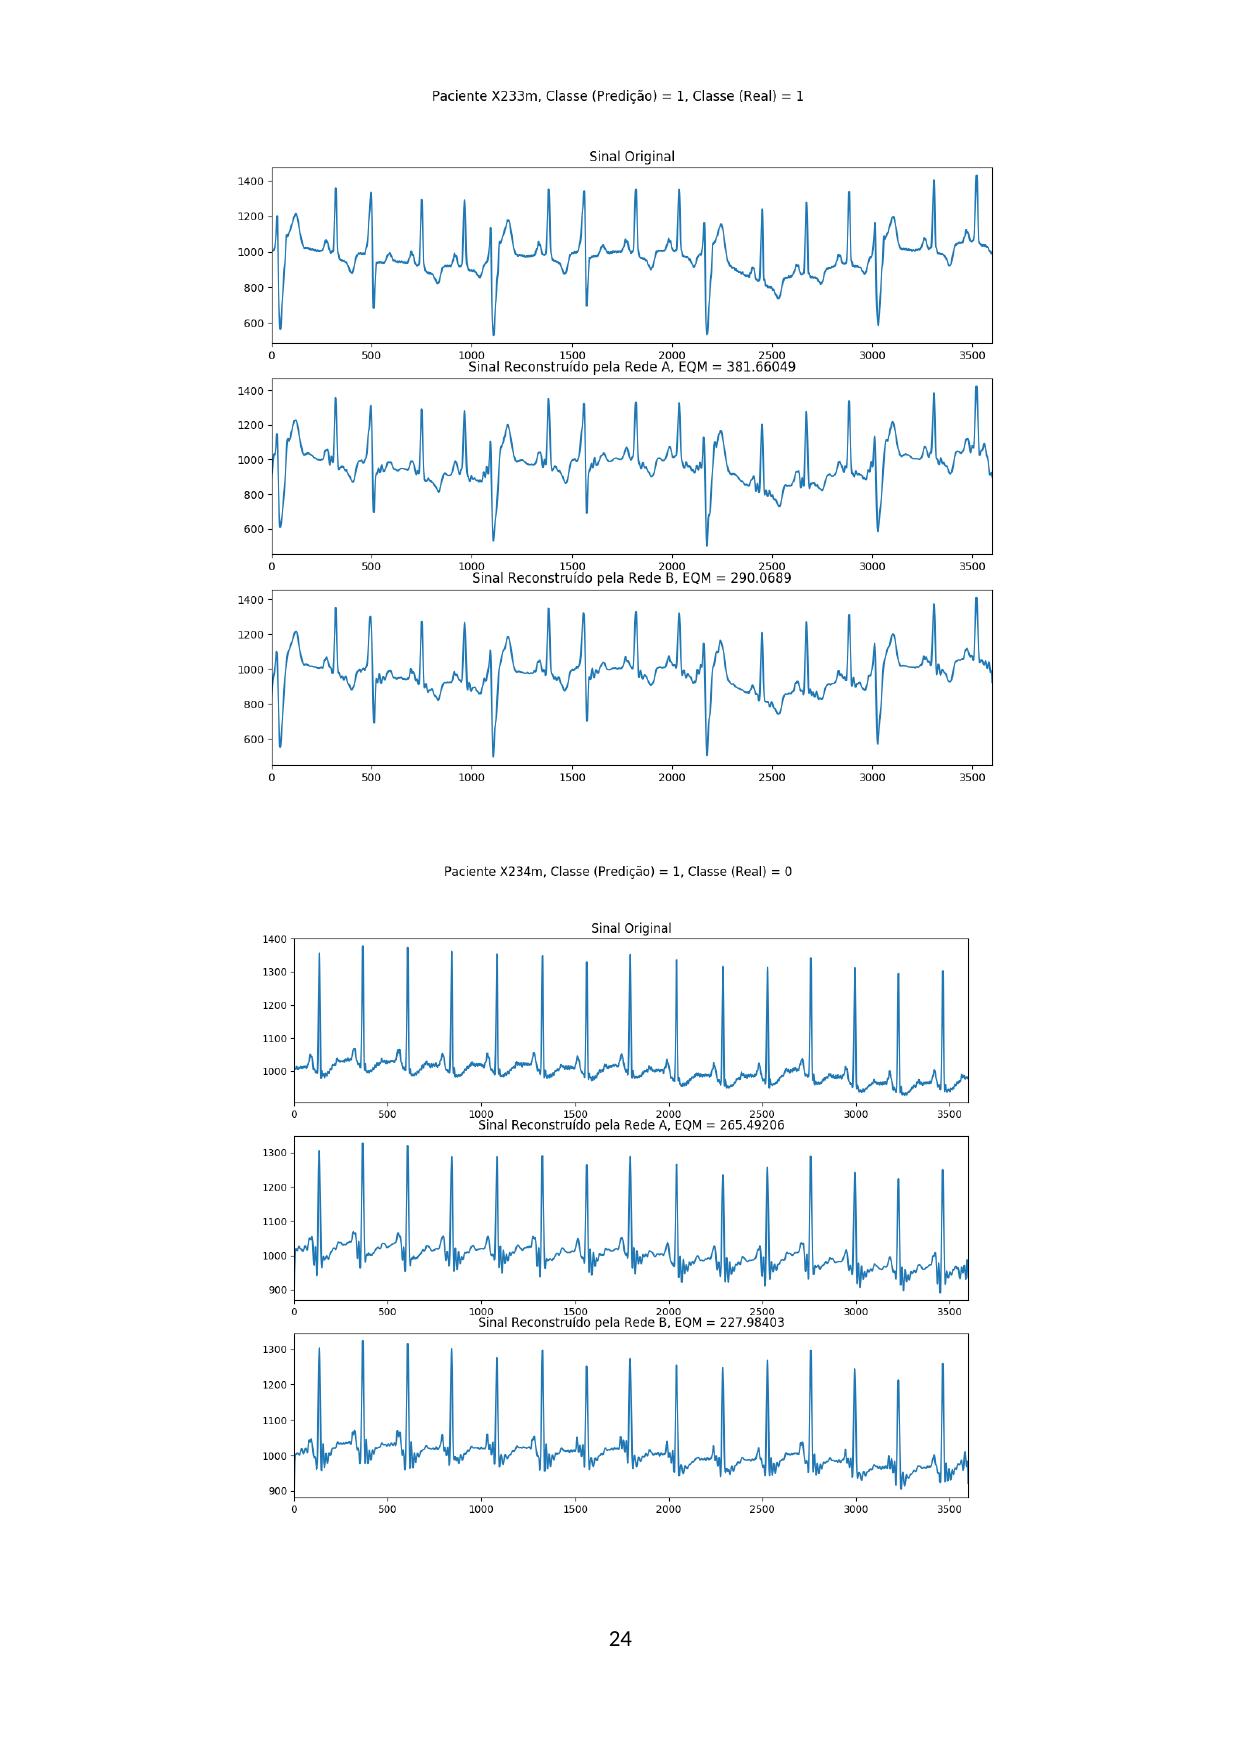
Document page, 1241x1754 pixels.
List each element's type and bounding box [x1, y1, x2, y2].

picture [185, 851, 1055, 1577]
picture [155, 75, 1085, 850]
